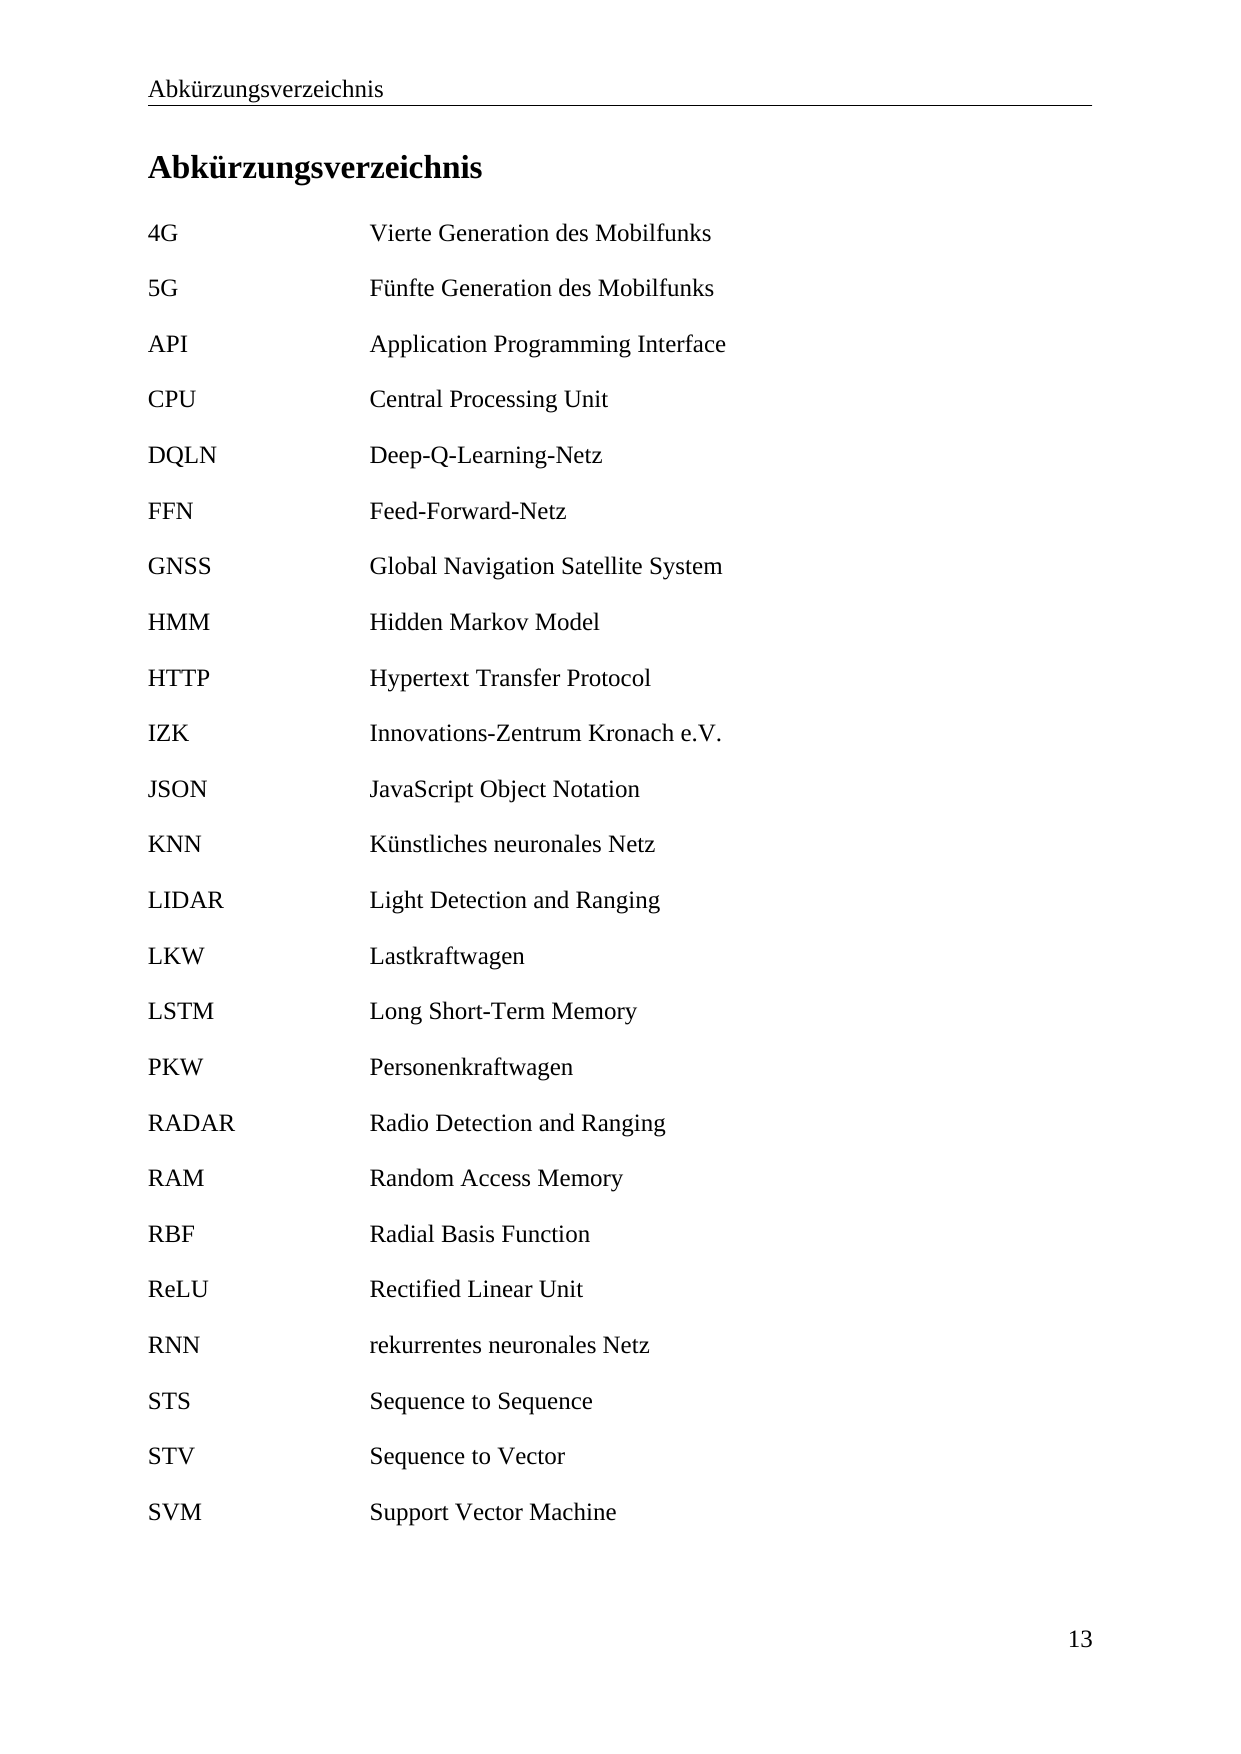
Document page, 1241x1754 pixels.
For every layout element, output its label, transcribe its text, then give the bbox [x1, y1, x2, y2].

text ReLU Rectified Linear Unit [148, 1274, 1092, 1303]
text API Application Programming Interface [148, 329, 1092, 358]
text SVM Support Vector Machine [148, 1497, 1092, 1526]
subtitle Abkürzungsverzeichnis [148, 148, 1092, 186]
text GNSS Global Navigation Satellite System [148, 551, 1092, 580]
text RAM Random Access Memory [148, 1163, 1092, 1192]
text LSTM Long Short-Term Memory [148, 996, 1092, 1025]
text IZK Innovations-Zentrum Kronach e.V. [148, 718, 1092, 747]
text STV Sequence to Vector [148, 1441, 1092, 1470]
text RADAR Radio Detection and Ranging [148, 1108, 1092, 1136]
text KNN Künstliches neuronales Netz [148, 829, 1092, 858]
text PKW Personenkraftwagen [148, 1052, 1092, 1081]
text HMM Hidden Markov Model [148, 607, 1092, 636]
text JSON JavaScript Object Notation [148, 774, 1092, 803]
text LIDAR Light Detection and Ranging [148, 885, 1092, 914]
text DQLN Deep-Q-Learning-Netz [148, 440, 1092, 469]
text CPU Central Processing Unit [148, 384, 1092, 413]
text RBF Radial Basis Function [148, 1219, 1092, 1248]
text STS Sequence to Sequence [148, 1386, 1092, 1414]
text RNN rekurrentes neuronales Netz [148, 1330, 1092, 1359]
text FFN Feed-Forward-Netz [148, 496, 1092, 524]
text HTTP Hypertext Transfer Protocol [148, 663, 1092, 691]
text LKW Lastkraftwagen [148, 941, 1092, 969]
text 4G Vierte Generation des Mobilfunks [148, 218, 1092, 246]
text 5G Fünfte Generation des Mobilfunks [148, 273, 1092, 302]
